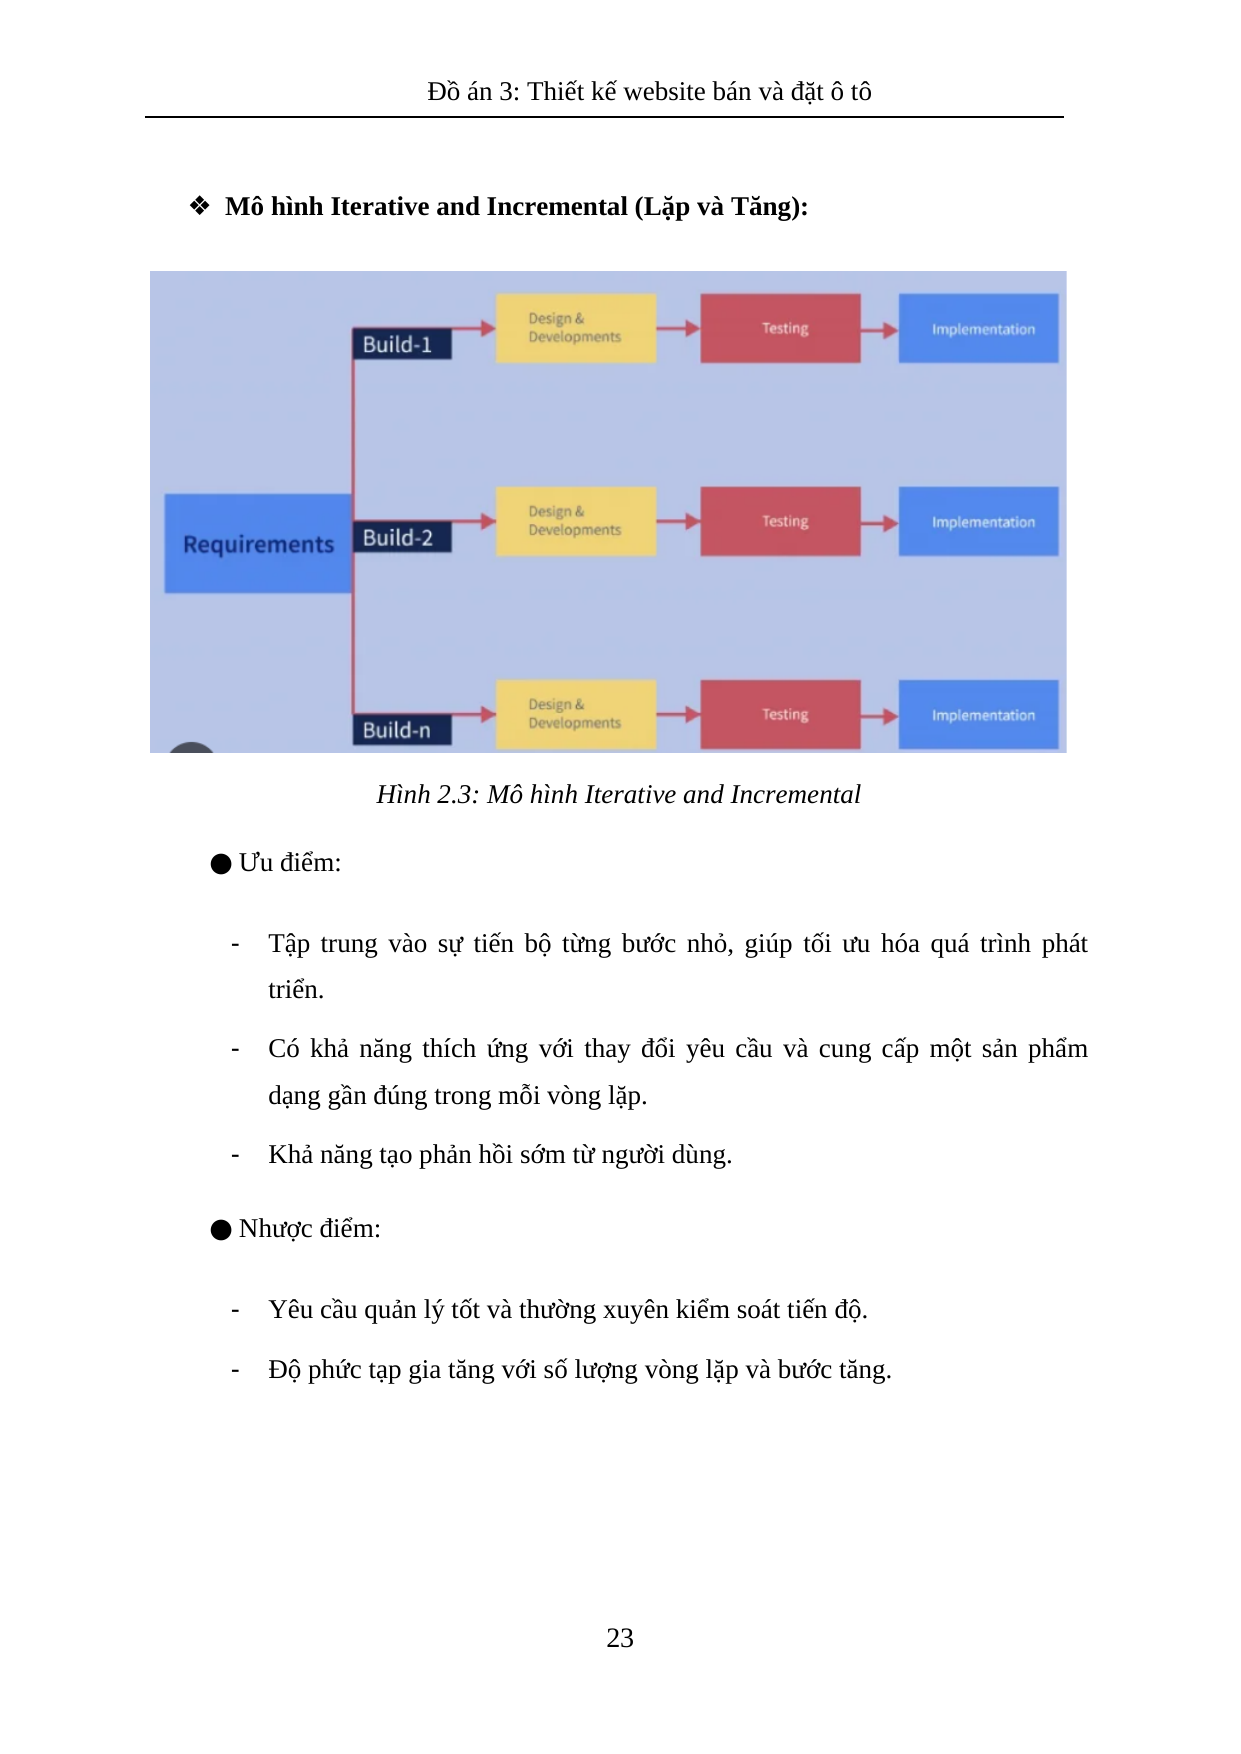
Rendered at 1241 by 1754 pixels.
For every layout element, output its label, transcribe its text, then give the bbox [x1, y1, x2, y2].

picture [150, 271, 1067, 753]
list Nhược điểm: [209, 1198, 1090, 1253]
list Độ phức tạp gia tăng với số lượng vòng lặp và bước tăng. [231, 1353, 1090, 1384]
list Yêu cầu quản lý tốt và thường xuyên kiểm soát tiến độ. [231, 1293, 1090, 1325]
list Mô hình Iterative and Incremental (Lặp và Tăng): [187, 175, 1090, 231]
list Khả năng tạo phản hồi sớm từ người dùng. [231, 1138, 1090, 1170]
list Có khả năng thích ứng với thay đổi yêu cầu và cung cấp một sản phẩm dạng gần đúng trong mỗi vòng lặp. [231, 1032, 1090, 1110]
list Ưu điểm: [209, 831, 1090, 886]
list Tập trung vào sự tiến bộ từng bước nhỏ, giúp tối ưu hóa quá trình phát triển. [231, 927, 1090, 1004]
text Hình 2.3: Mô hình Iterative and Incremental [150, 778, 1090, 809]
